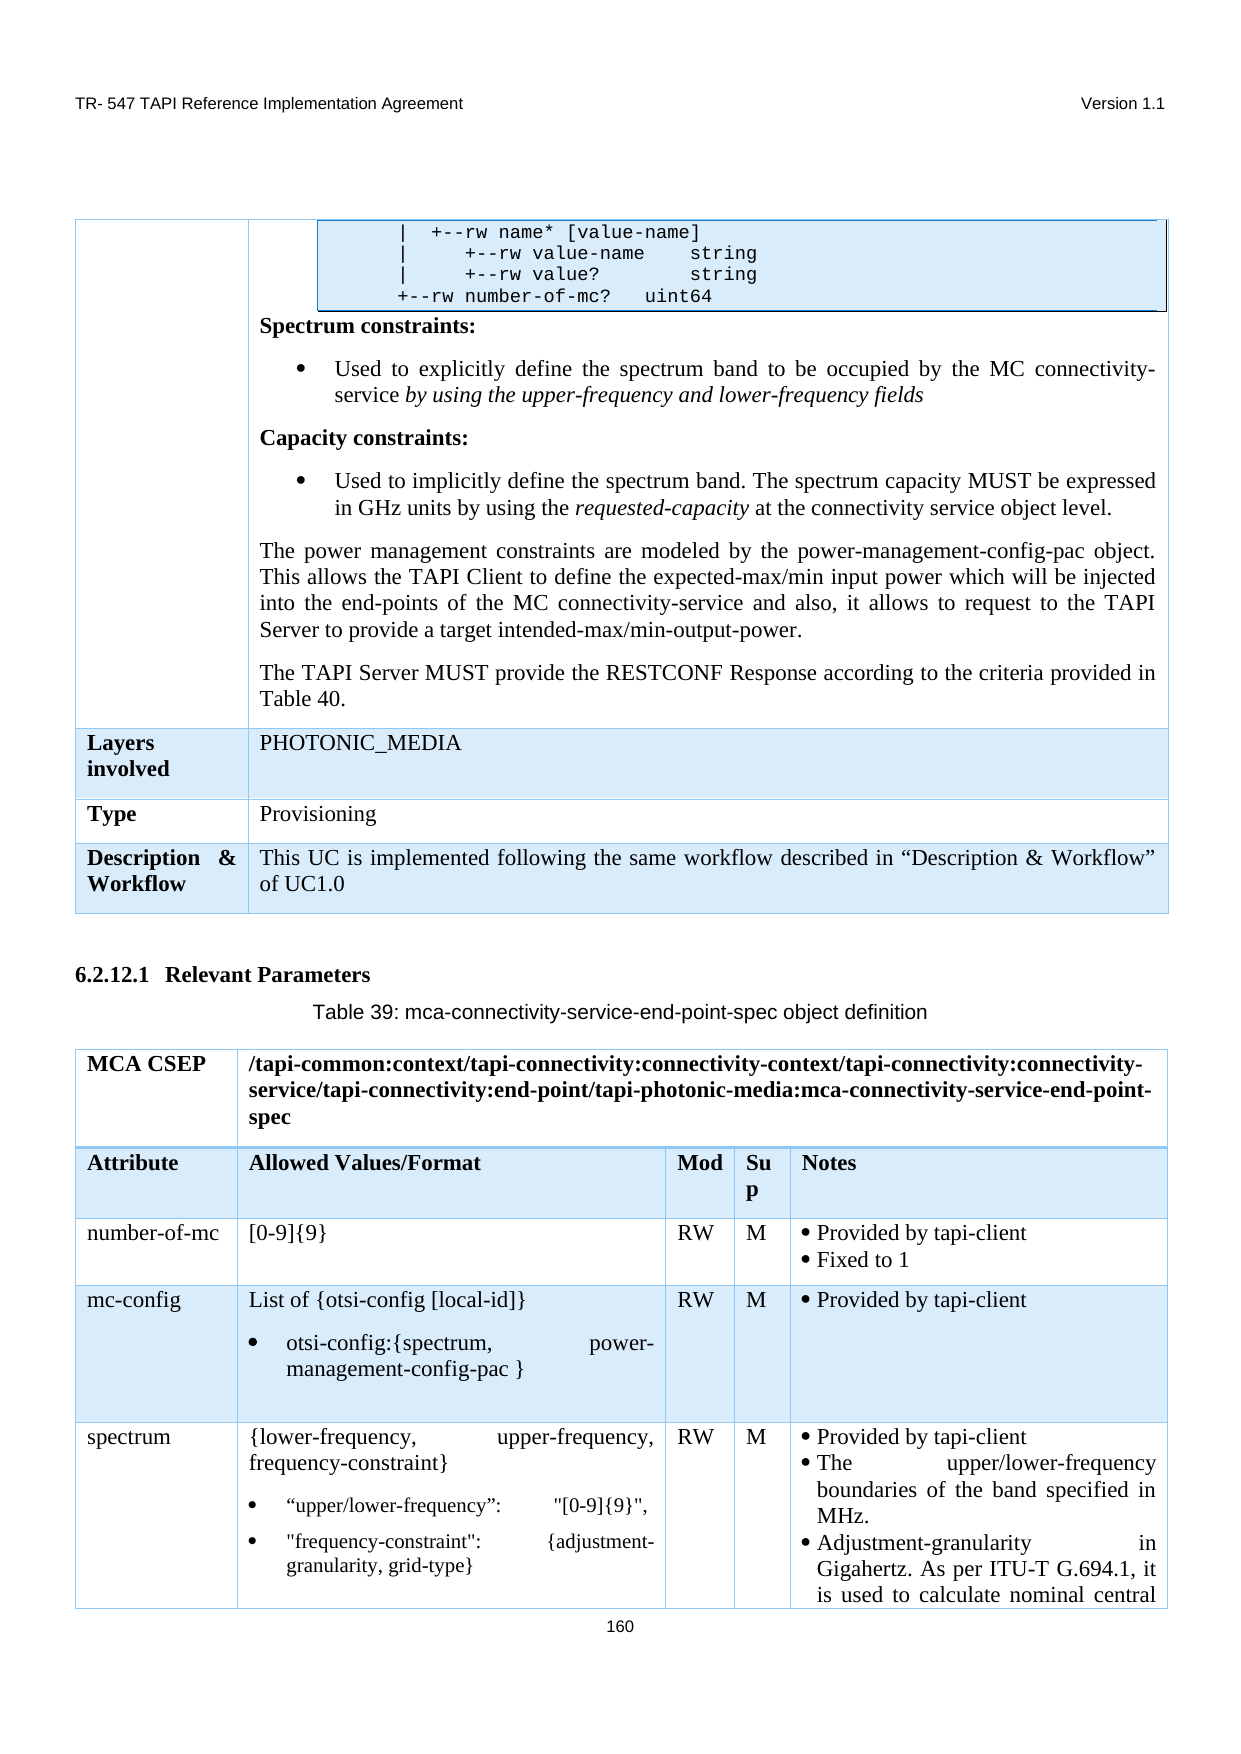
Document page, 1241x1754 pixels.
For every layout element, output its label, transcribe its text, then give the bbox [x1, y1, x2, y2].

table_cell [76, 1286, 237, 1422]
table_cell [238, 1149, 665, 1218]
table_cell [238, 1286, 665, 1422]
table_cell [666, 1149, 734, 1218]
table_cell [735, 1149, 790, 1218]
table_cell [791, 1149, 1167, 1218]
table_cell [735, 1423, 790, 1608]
text Table 39: mca-connectivity-service-end-point-spec object definition [75, 1000, 1165, 1024]
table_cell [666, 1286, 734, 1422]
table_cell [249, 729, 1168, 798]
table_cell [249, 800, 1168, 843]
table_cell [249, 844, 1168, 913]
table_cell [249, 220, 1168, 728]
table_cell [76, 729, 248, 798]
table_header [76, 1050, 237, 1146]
subtitle Relevant Parameters [75, 961, 1165, 988]
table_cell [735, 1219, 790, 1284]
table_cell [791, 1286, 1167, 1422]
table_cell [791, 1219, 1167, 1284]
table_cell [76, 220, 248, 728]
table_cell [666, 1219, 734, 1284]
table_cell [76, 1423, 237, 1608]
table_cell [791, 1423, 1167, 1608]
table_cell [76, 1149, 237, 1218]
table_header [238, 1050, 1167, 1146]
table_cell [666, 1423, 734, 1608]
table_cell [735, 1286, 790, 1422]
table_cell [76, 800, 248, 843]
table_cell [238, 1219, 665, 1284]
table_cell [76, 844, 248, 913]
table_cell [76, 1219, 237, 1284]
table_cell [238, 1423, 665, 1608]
